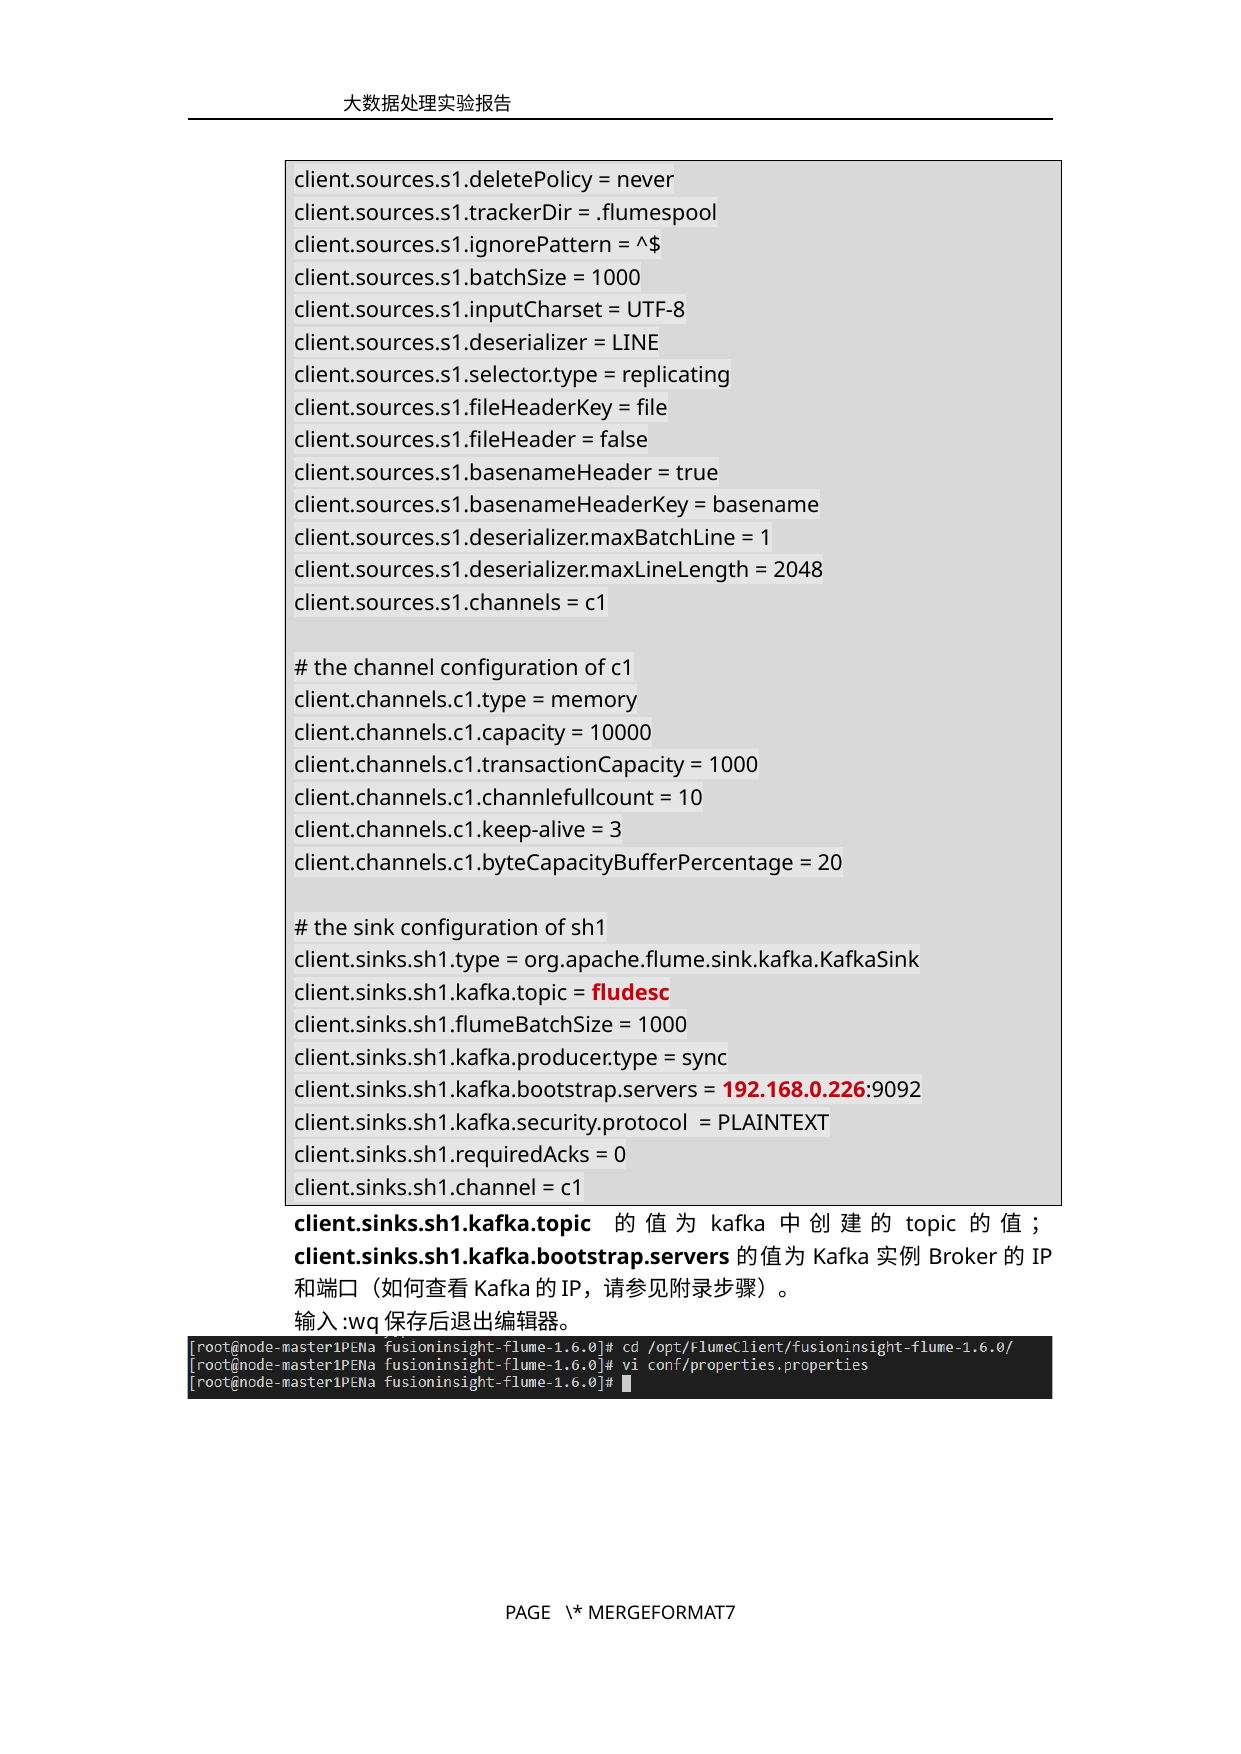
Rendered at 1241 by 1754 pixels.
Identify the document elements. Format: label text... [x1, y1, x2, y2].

text client.sources.s1.deserializer.maxBatchLine = 1 [286, 517, 1061, 550]
text client.sources.s1.deserializer = LINE [286, 322, 1061, 355]
text 输入 :wq 保存后退出编辑器。 [294, 1303, 1053, 1336]
text client.sources.s1.selector.type = replicating [286, 355, 1061, 387]
text client.channels.c1.byteCapacityBufferPercentage = 20 [286, 842, 1061, 875]
picture [187, 1336, 1053, 1399]
text client.sources.s1.fileHeaderKey = file [286, 387, 1061, 420]
text client.sinks.sh1.kafka.bootstrap.servers = 192.168.0.226:9092 [286, 1070, 1061, 1102]
text client.sources.s1.deserializer.maxLineLength = 2048 [286, 550, 1061, 582]
text client.channels.c1.channlefullcount = 10 [286, 777, 1061, 810]
text client.sinks.sh1.requiredAcks = 0 [286, 1135, 1061, 1167]
text client.channels.c1.capacity = 10000 [286, 712, 1061, 745]
text client.channels.c1.keep-alive = 3 [286, 810, 1061, 842]
text client.sinks.sh1.channel = c1 [286, 1167, 1061, 1205]
text # the channel configuration of c1 [286, 647, 1061, 680]
text client.channels.c1.transactionCapacity = 1000 [286, 745, 1061, 777]
text client.sources.s1.fileHeader = false [286, 420, 1061, 452]
text client.sinks.sh1.type = org.apache.flume.sink.kafka.KafkaSink [286, 940, 1061, 972]
text client.sources.s1.trackerDir = .flumespool [286, 192, 1061, 225]
text client.sources.s1.batchSize = 1000 [286, 257, 1061, 290]
text client.sinks.sh1.kafka.producer.type = sync [286, 1037, 1061, 1070]
text client.sources.s1.basenameHeader = true [286, 452, 1061, 485]
text client.channels.c1.type = memory [286, 680, 1061, 712]
text client.sinks.sh1.kafka.topic = fludesc [286, 972, 1061, 1005]
text client.sinks.sh1.kafka.topic 的值为kafka中创建的topic的值；client.sinks.sh1.kafka.bootstrap.servers的值为Kafka实例Broker的IP和端口（如何查看Kafka的IP，请参见附录步骤）。 [294, 1206, 1053, 1303]
text client.sinks.sh1.flumeBatchSize = 1000 [286, 1005, 1061, 1037]
text client.sources.s1.ignorePattern = ^$ [286, 225, 1061, 257]
text client.sources.s1.channels = c1 [286, 582, 1061, 615]
text client.sinks.sh1.kafka.security.protocol = PLAINTEXT [286, 1102, 1061, 1135]
text # the sink configuration of sh1 [286, 907, 1061, 940]
text client.sources.s1.basenameHeaderKey = basename [286, 485, 1061, 517]
text client.sources.s1.deletePolicy = never [286, 161, 1061, 192]
text client.sources.s1.inputCharset = UTF-8 [286, 290, 1061, 322]
